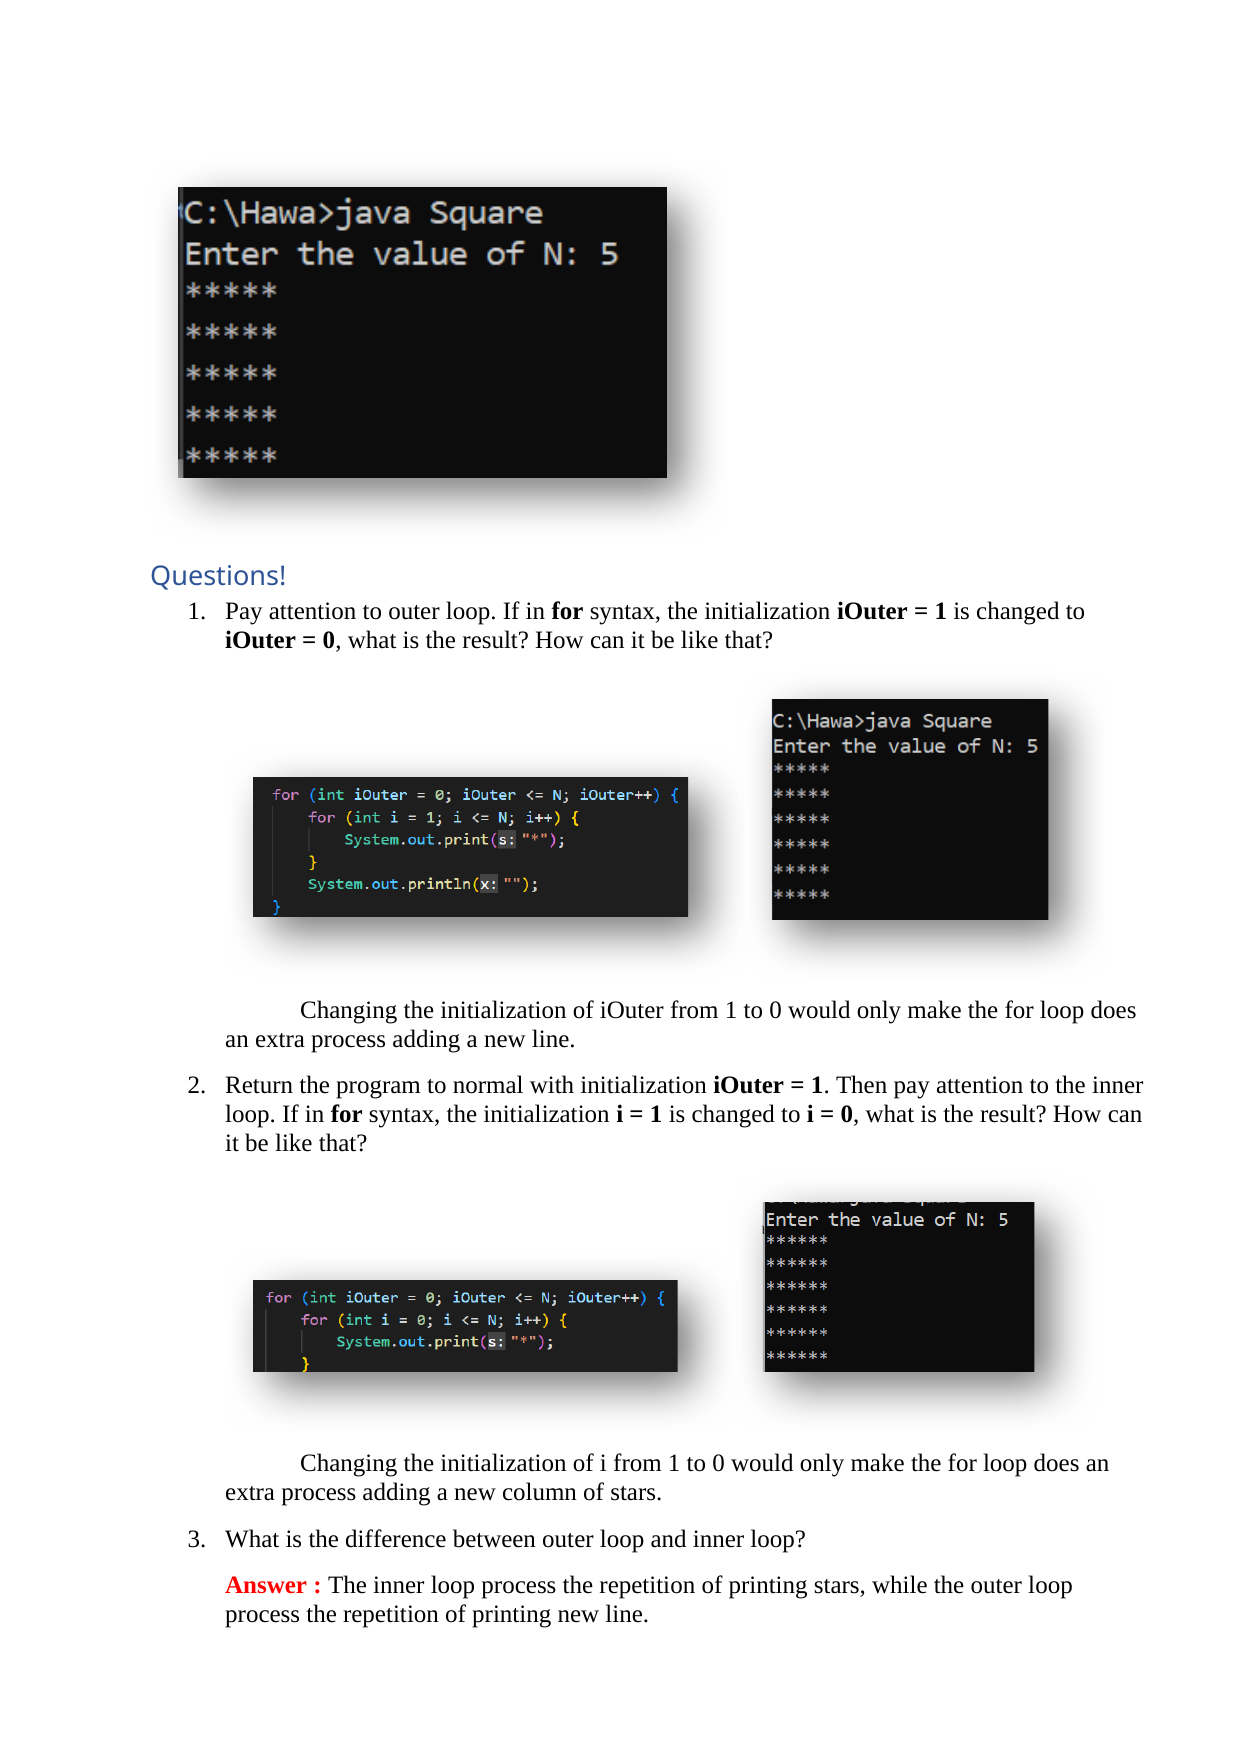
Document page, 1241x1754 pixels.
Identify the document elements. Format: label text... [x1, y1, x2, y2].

text Changing the initialization of iOuter from 1 to 0 would only make the for loop does an extra process adding a new line. [225, 996, 1146, 1053]
text Answer : The inner loop process the repetition of printing stars, while the outer loop process the repetition of printing new line. [225, 1570, 1146, 1627]
text Changing the initialization of i from 1 to 0 would only make the for loop does an extra process adding a new column of stars. [225, 1448, 1146, 1506]
list What is the difference between outer loop and inner loop? [187, 1524, 1146, 1552]
subtitle Questions! [150, 557, 1146, 593]
picture [178, 187, 667, 478]
list Return the program to normal with initialization iOuter = 1. Then pay attention to the inner loop. If in for syntax, the initialization i = 1 is changed to i = 0, what is the result? How can it be like that? [187, 1071, 1146, 1157]
list Pay attention to outer loop. If in for syntax, the initialization iOuter = 1 is changed to iOuter = 0, what is the result? How can it be like that? [187, 596, 1146, 654]
picture [253, 777, 689, 917]
picture [762, 1202, 1035, 1372]
picture [771, 699, 1049, 920]
picture [253, 1280, 678, 1372]
